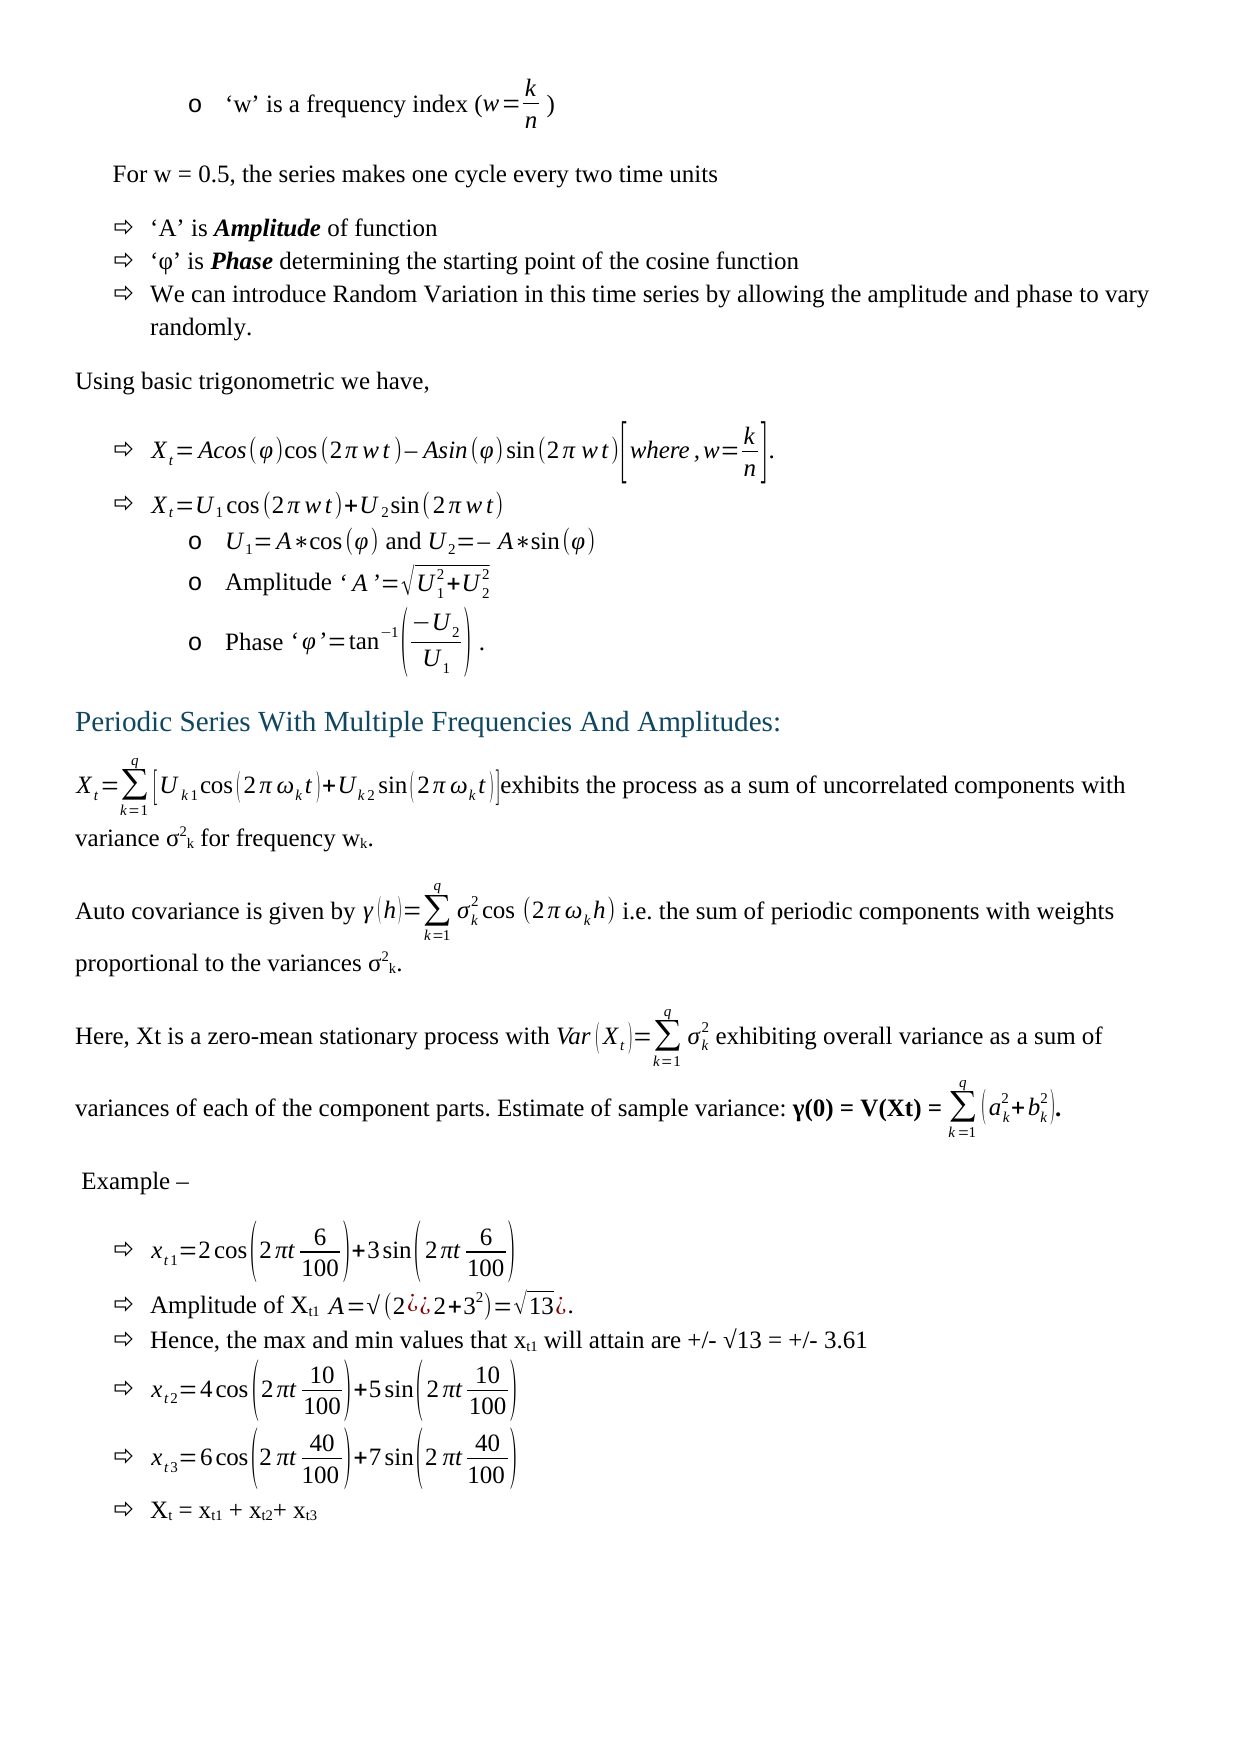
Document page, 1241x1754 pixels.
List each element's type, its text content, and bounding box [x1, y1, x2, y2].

list Amplitude of Xt1 . [112, 1288, 1165, 1321]
list Amplitude [187, 563, 1165, 601]
list Phase . [187, 606, 1165, 679]
text Using basic trigonometric we have, [75, 366, 1165, 395]
list and [187, 526, 1165, 559]
list Xt = xt1 + xt2+ xt3 [112, 1495, 1165, 1524]
text For w = 0.5, the series makes one cycle every two time units [75, 159, 1165, 188]
list Hence, the max and min values that xt1 will attain are +/- √13 = +/- 3.61 [112, 1326, 1165, 1354]
text exhibits the process as a sum of uncorrelated components with variance σ2k for frequency wk. [75, 751, 1165, 852]
text Example – [75, 1166, 1165, 1195]
list ‘φ’ is Phase determining the starting point of the cosine function [112, 246, 1165, 275]
list . [112, 420, 1165, 485]
list ‘w’ is a frequency index ( ) [187, 75, 1165, 134]
subtitle Periodic Series With Multiple Frequencies And Amplitudes: [75, 704, 1165, 738]
list ‘A’ is Amplitude of function [112, 213, 1165, 242]
list We can introduce Random Variation in this time series by allowing the amplitude and phase to vary randomly. [112, 279, 1165, 341]
text Here, Xt is a zero-mean stationary process with exhibiting overall variance as a sum of variances of each of the component parts. Estimate of sample variance: γ(0) = V(Xt) = . [75, 1002, 1165, 1141]
text Auto covariance is given by i.e. the sum of periodic components with weights proportional to the variances σ2k. [75, 877, 1165, 977]
